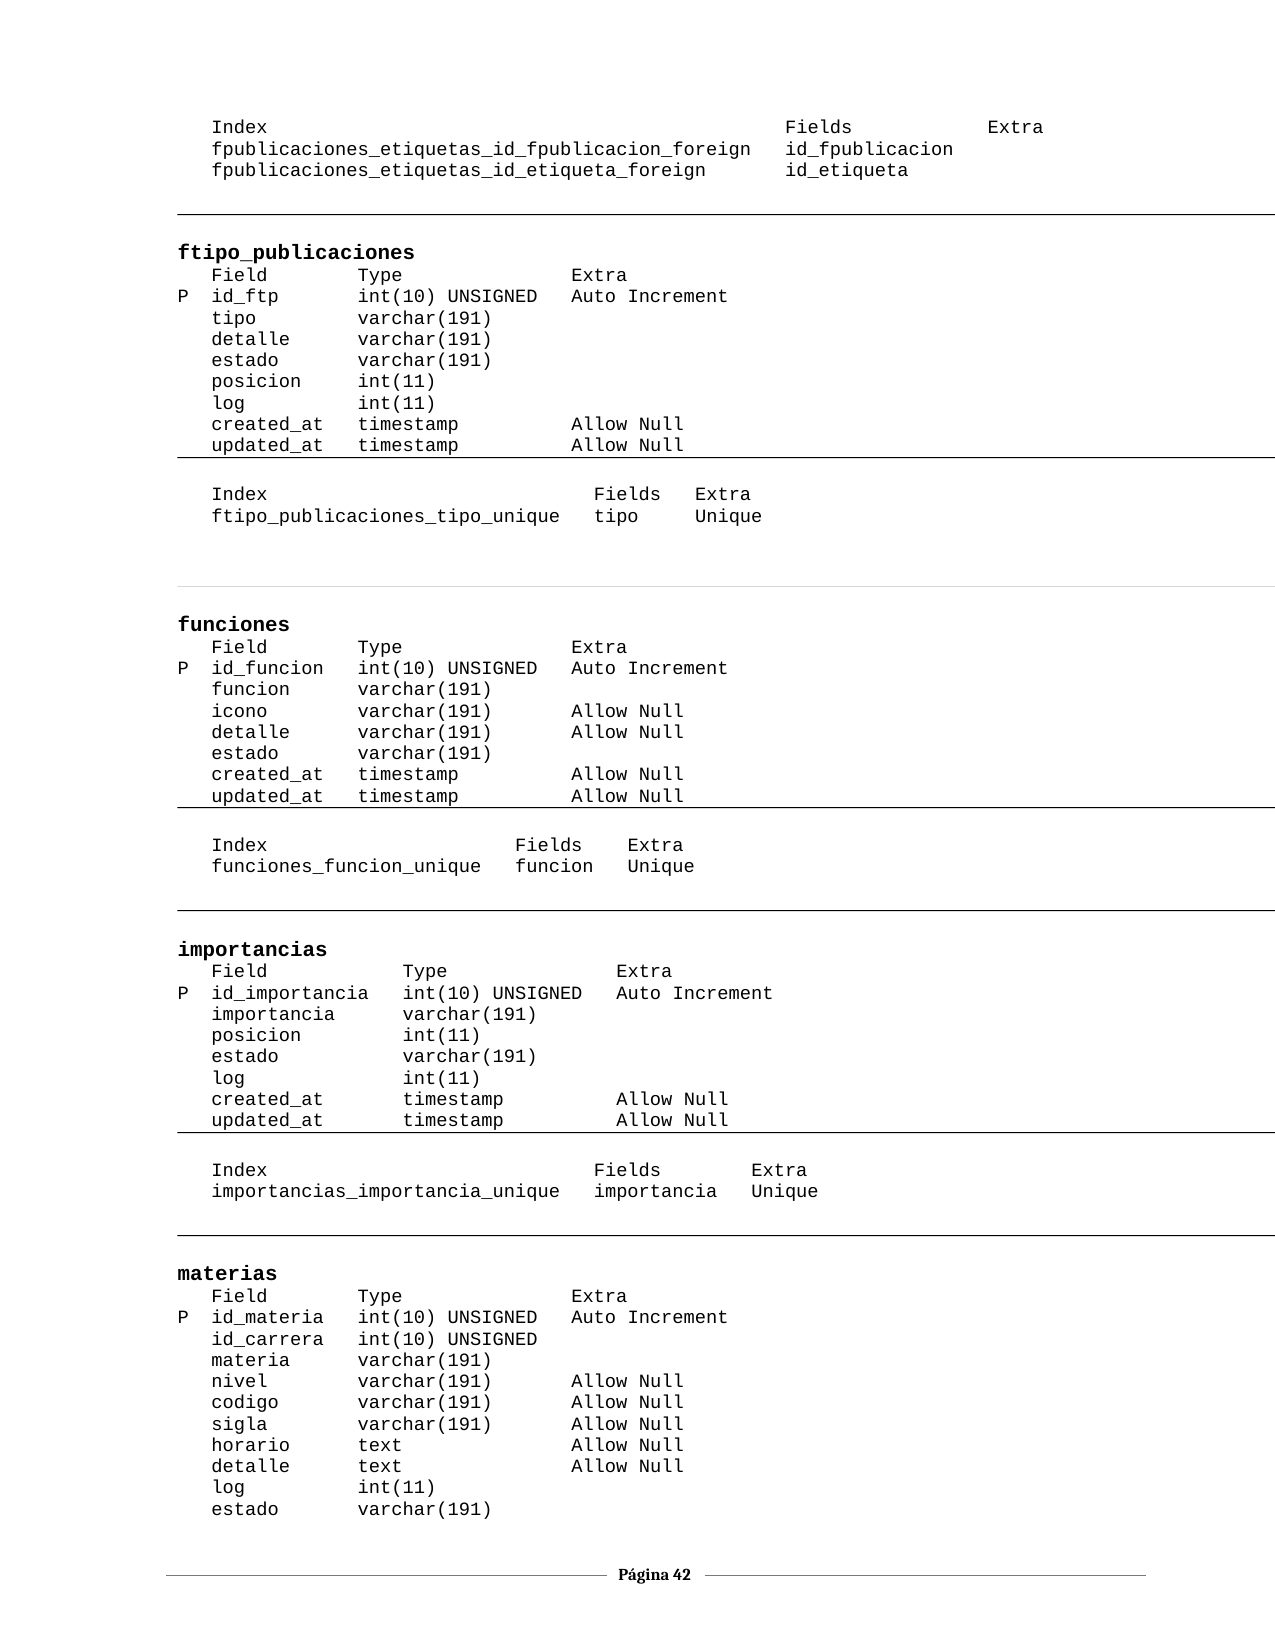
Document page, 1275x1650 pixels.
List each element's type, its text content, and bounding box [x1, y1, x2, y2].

text created_at timestamp Allow Null [177, 765, 1157, 786]
text materia varchar(191) [177, 1351, 1157, 1372]
text updated_at timestamp Allow Null [177, 1111, 1157, 1132]
text codigo varchar(191) Allow Null [177, 1393, 1157, 1414]
text estado varchar(191) [177, 1047, 1157, 1068]
text funciones_funcion_unique funcion Unique [177, 857, 1157, 878]
text log int(11) [177, 1478, 1157, 1499]
text id_carrera int(10) UNSIGNED [177, 1329, 1157, 1351]
text Index Fields Extra [177, 836, 1157, 857]
text updated_at timestamp Allow Null [177, 436, 1157, 457]
text Field Type Extra [177, 638, 1157, 659]
text funcion varchar(191) [177, 680, 1157, 701]
picture [177, 910, 1275, 934]
text nivel varchar(191) Allow Null [177, 1372, 1157, 1393]
text created_at timestamp Allow Null [177, 1090, 1157, 1111]
text P id_materia int(10) UNSIGNED Auto Increment [177, 1308, 1157, 1329]
text posicion int(11) [177, 1026, 1157, 1047]
text Index Fields Extra [177, 485, 1157, 506]
text materias [177, 1263, 1157, 1287]
picture [177, 1235, 1275, 1259]
text importancias_importancia_unique importancia Unique [177, 1182, 1157, 1203]
text created_at timestamp Allow Null [177, 415, 1157, 436]
picture [177, 457, 1275, 481]
text estado varchar(191) [177, 744, 1157, 765]
text fpublicaciones_etiquetas_id_fpublicacion_foreign id_fpublicacion [177, 139, 1157, 161]
text log int(11) [177, 1068, 1157, 1090]
text Index Fields Extra [177, 1160, 1157, 1182]
text posicion int(11) [177, 372, 1157, 393]
text P id_importancia int(10) UNSIGNED Auto Increment [177, 983, 1157, 1005]
picture [177, 807, 1275, 832]
text icono varchar(191) Allow Null [177, 701, 1157, 723]
text Field Type Extra [177, 962, 1157, 983]
text estado varchar(191) [177, 351, 1157, 372]
text funciones [177, 614, 1157, 638]
text detalle text Allow Null [177, 1457, 1157, 1478]
text P id_funcion int(10) UNSIGNED Auto Increment [177, 659, 1157, 680]
text P id_ftp int(10) UNSIGNED Auto Increment [177, 287, 1157, 308]
text importancias [177, 939, 1157, 962]
text Field Type Extra [177, 1287, 1157, 1308]
text ftipo_publicaciones_tipo_unique tipo Unique [177, 506, 1157, 528]
text Index Fields Extra [177, 118, 1157, 139]
text ftipo_publicaciones [177, 242, 1157, 266]
picture [177, 586, 1275, 610]
text horario text Allow Null [177, 1436, 1157, 1457]
text fpublicaciones_etiquetas_id_etiqueta_foreign id_etiqueta [177, 161, 1157, 182]
picture [177, 1132, 1275, 1156]
text log int(11) [177, 393, 1157, 415]
text importancia varchar(191) [177, 1005, 1157, 1026]
text detalle varchar(191) [177, 330, 1157, 351]
text estado varchar(191) [177, 1499, 1157, 1521]
text detalle varchar(191) Allow Null [177, 723, 1157, 744]
text Field Type Extra [177, 266, 1157, 287]
text tipo varchar(191) [177, 308, 1157, 330]
picture [177, 214, 1275, 238]
text sigla varchar(191) Allow Null [177, 1414, 1157, 1436]
text updated_at timestamp Allow Null [177, 786, 1157, 807]
